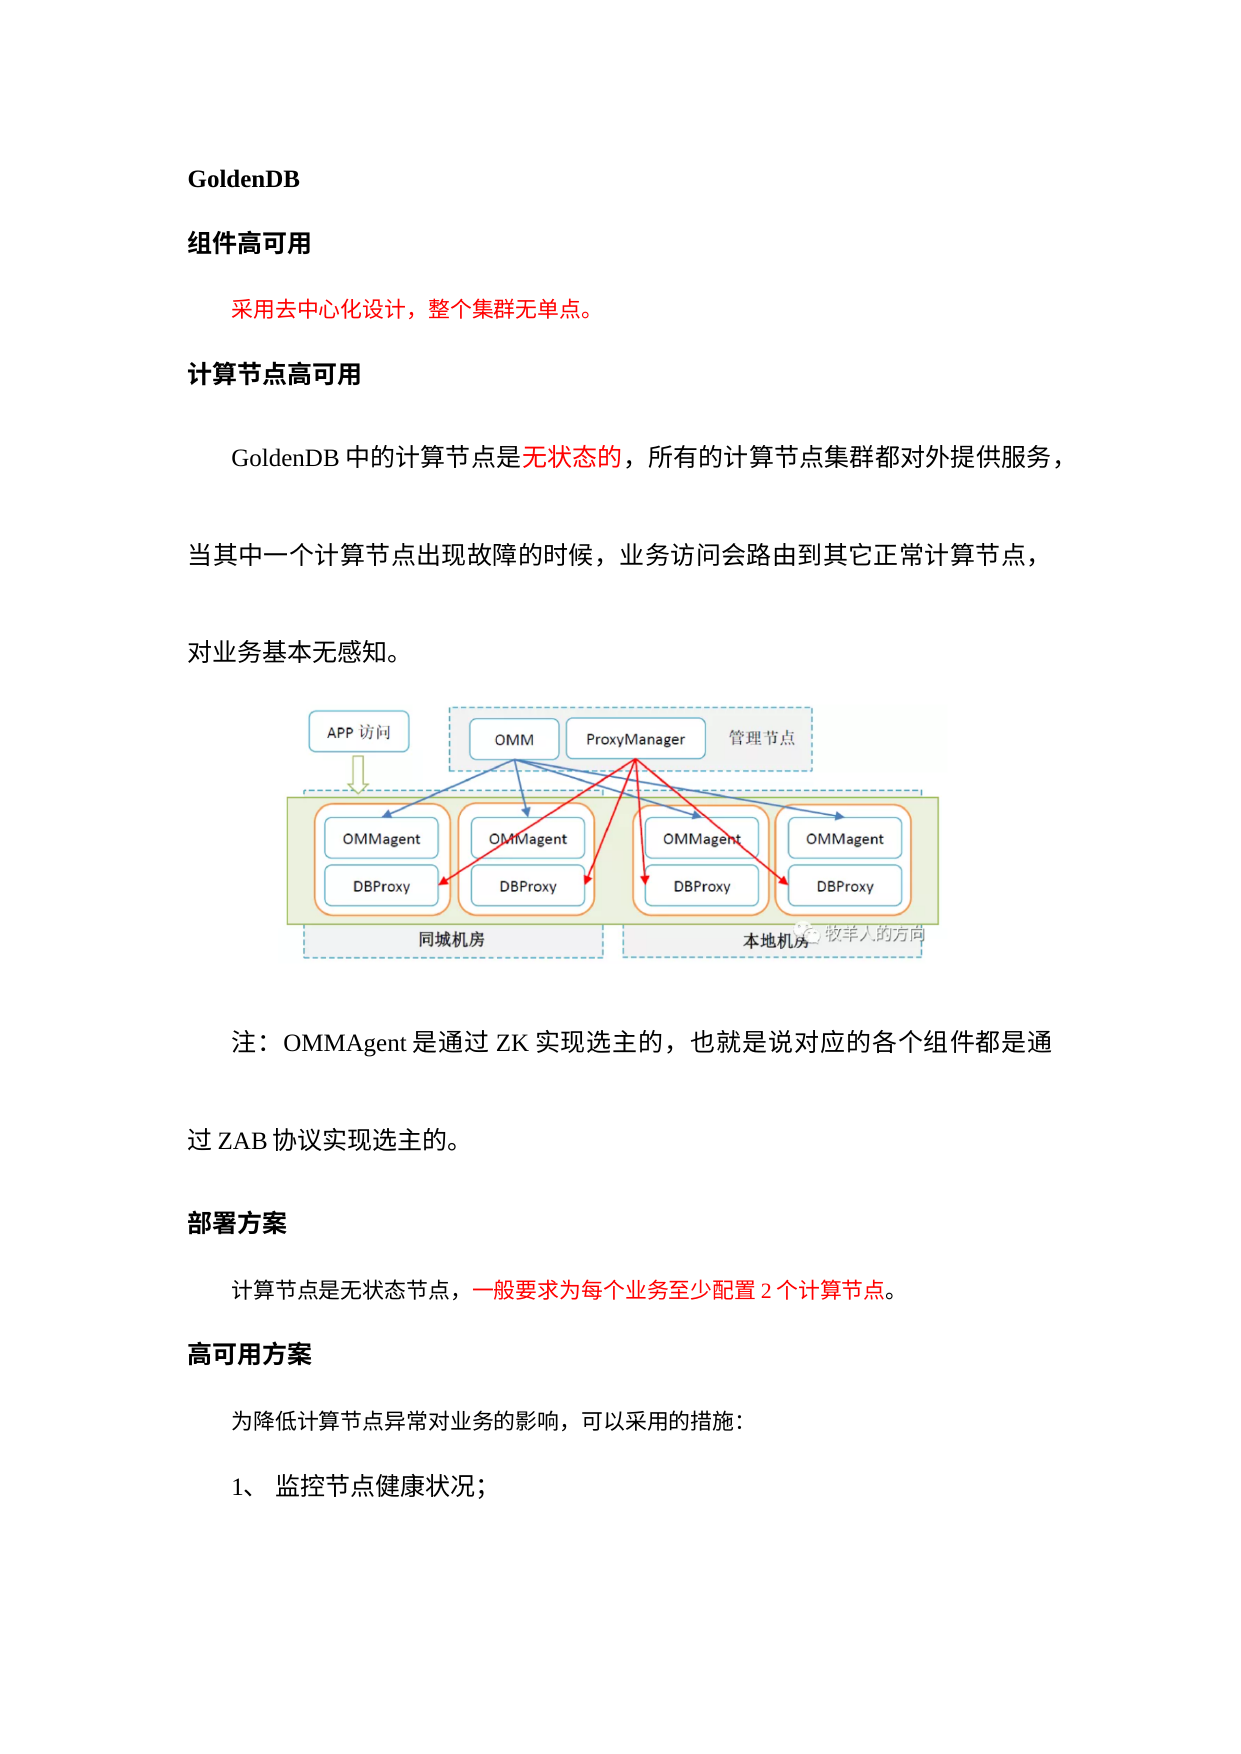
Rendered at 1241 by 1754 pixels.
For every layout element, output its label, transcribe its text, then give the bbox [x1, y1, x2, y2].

text 采用去中心化设计，整个集群无单点。 [187, 292, 1053, 324]
text 计算节点是无状态节点，一般要求为每个业务至少配置2个计算节点。 [187, 1272, 1053, 1305]
subtitle 计算节点高可用 [187, 340, 1053, 405]
subtitle GoldenDB [187, 162, 1053, 194]
subtitle 部署方案 [187, 1189, 1053, 1254]
text GoldenDB中的计算节点是无状态的，所有的计算节点集群都对外提供服务，当其中一个计算节点出现故障的时候，业务访问会路由到其它正常计算节点，对业务基本无感知。 [187, 423, 1053, 683]
text 为降低计算节点异常对业务的影响，可以采用的措施： [187, 1404, 1053, 1436]
subtitle 组件高可用 [187, 209, 1053, 274]
list 监控节点健康状况； [231, 1452, 1053, 1517]
text 注：OMMAgent是通过ZK实现选主的，也就是说对应的各个组件都是通过ZAB协议实现选主的。 [187, 1008, 1053, 1171]
subtitle 高可用方案 [187, 1321, 1053, 1386]
picture [270, 701, 970, 967]
